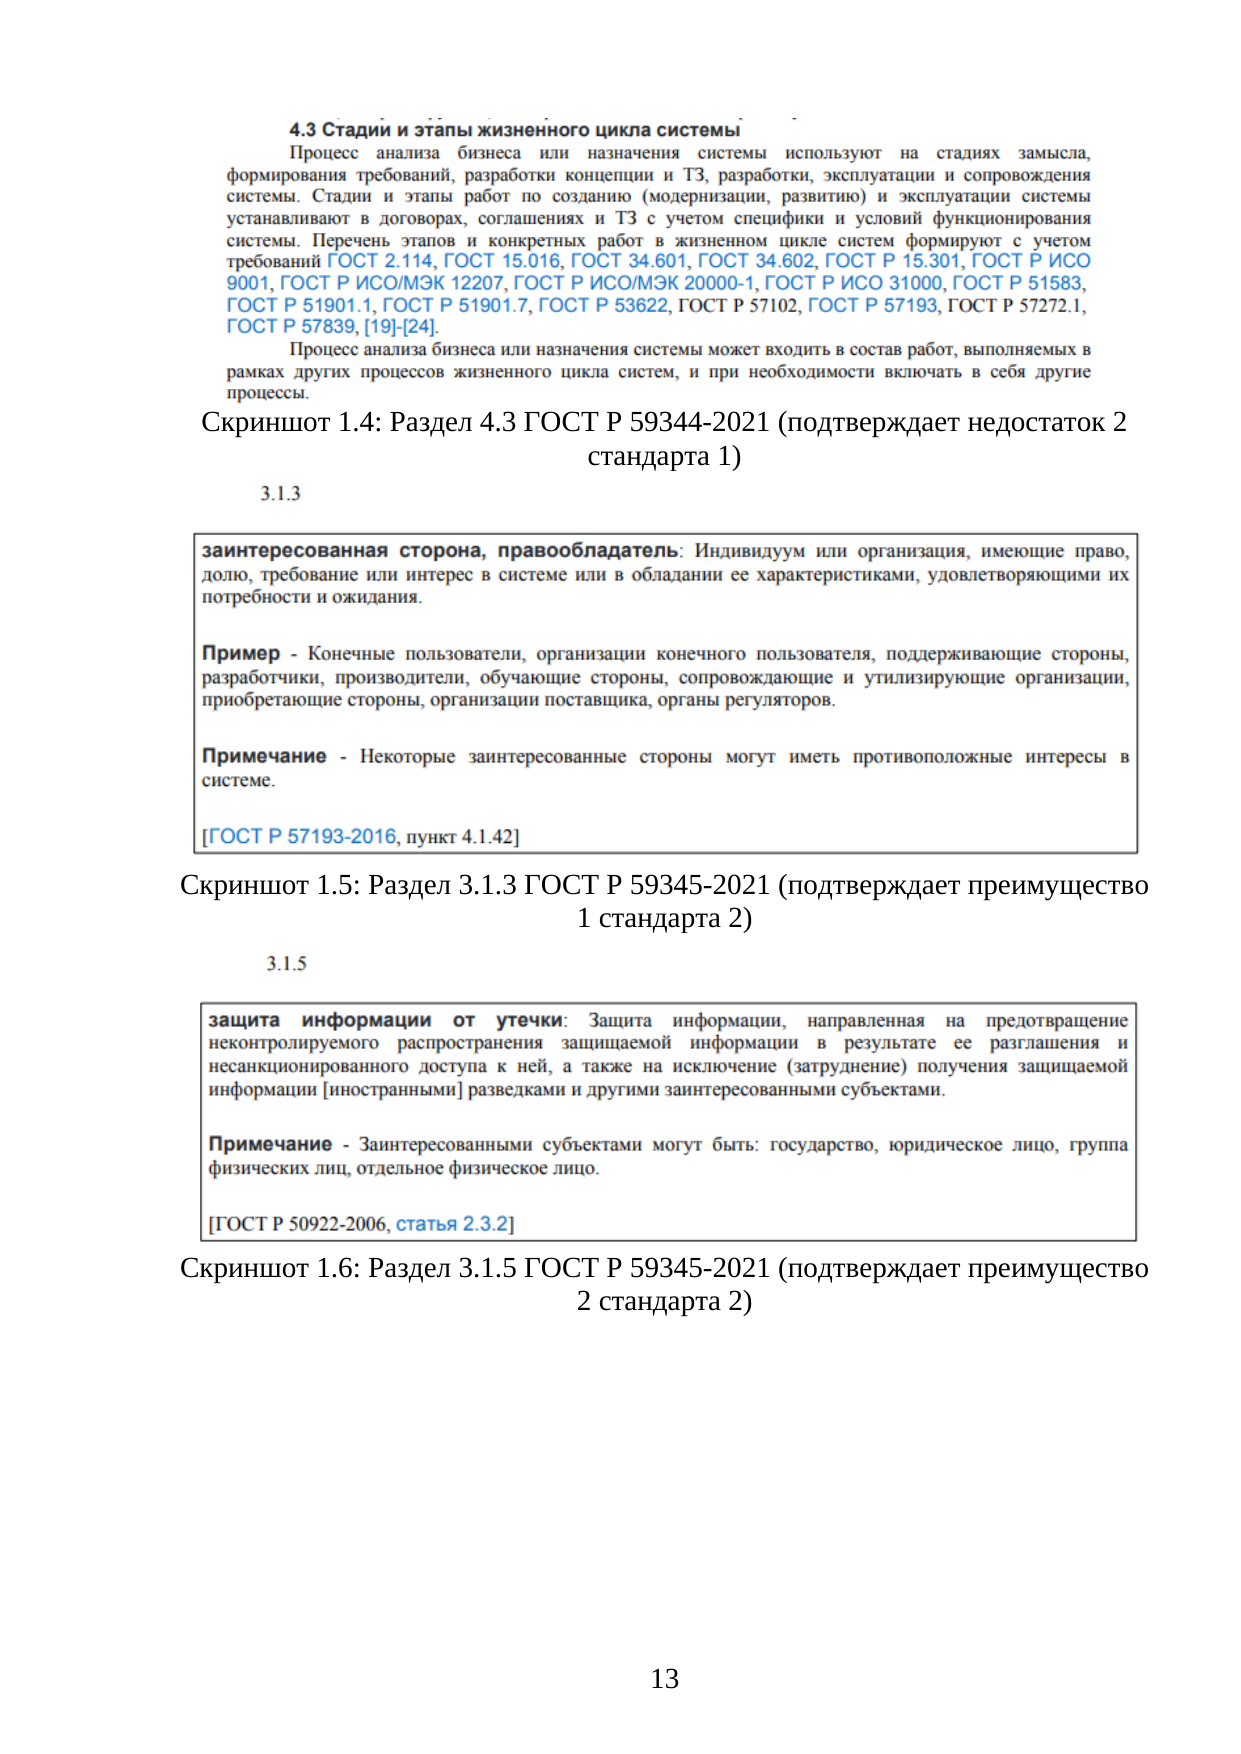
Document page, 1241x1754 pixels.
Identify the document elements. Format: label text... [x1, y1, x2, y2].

text Скриншот 1.4: Раздел 4.3 ГОСТ Р 59344-2021 (подтверждает недостаток 2 стандарта 1) [177, 404, 1152, 471]
text Скриншот 1.5: Раздел 3.1.3 ГОСТ Р 59345-2021 (подтверждает преимущество 1 стандарта 2) [177, 867, 1152, 933]
picture [225, 118, 1104, 405]
text Скриншот 1.6: Раздел 3.1.5 ГОСТ Р 59345-2021 (подтверждает преимущество 2 стандарта 2) [177, 1250, 1152, 1317]
picture [177, 471, 1152, 867]
picture [177, 933, 1152, 1250]
